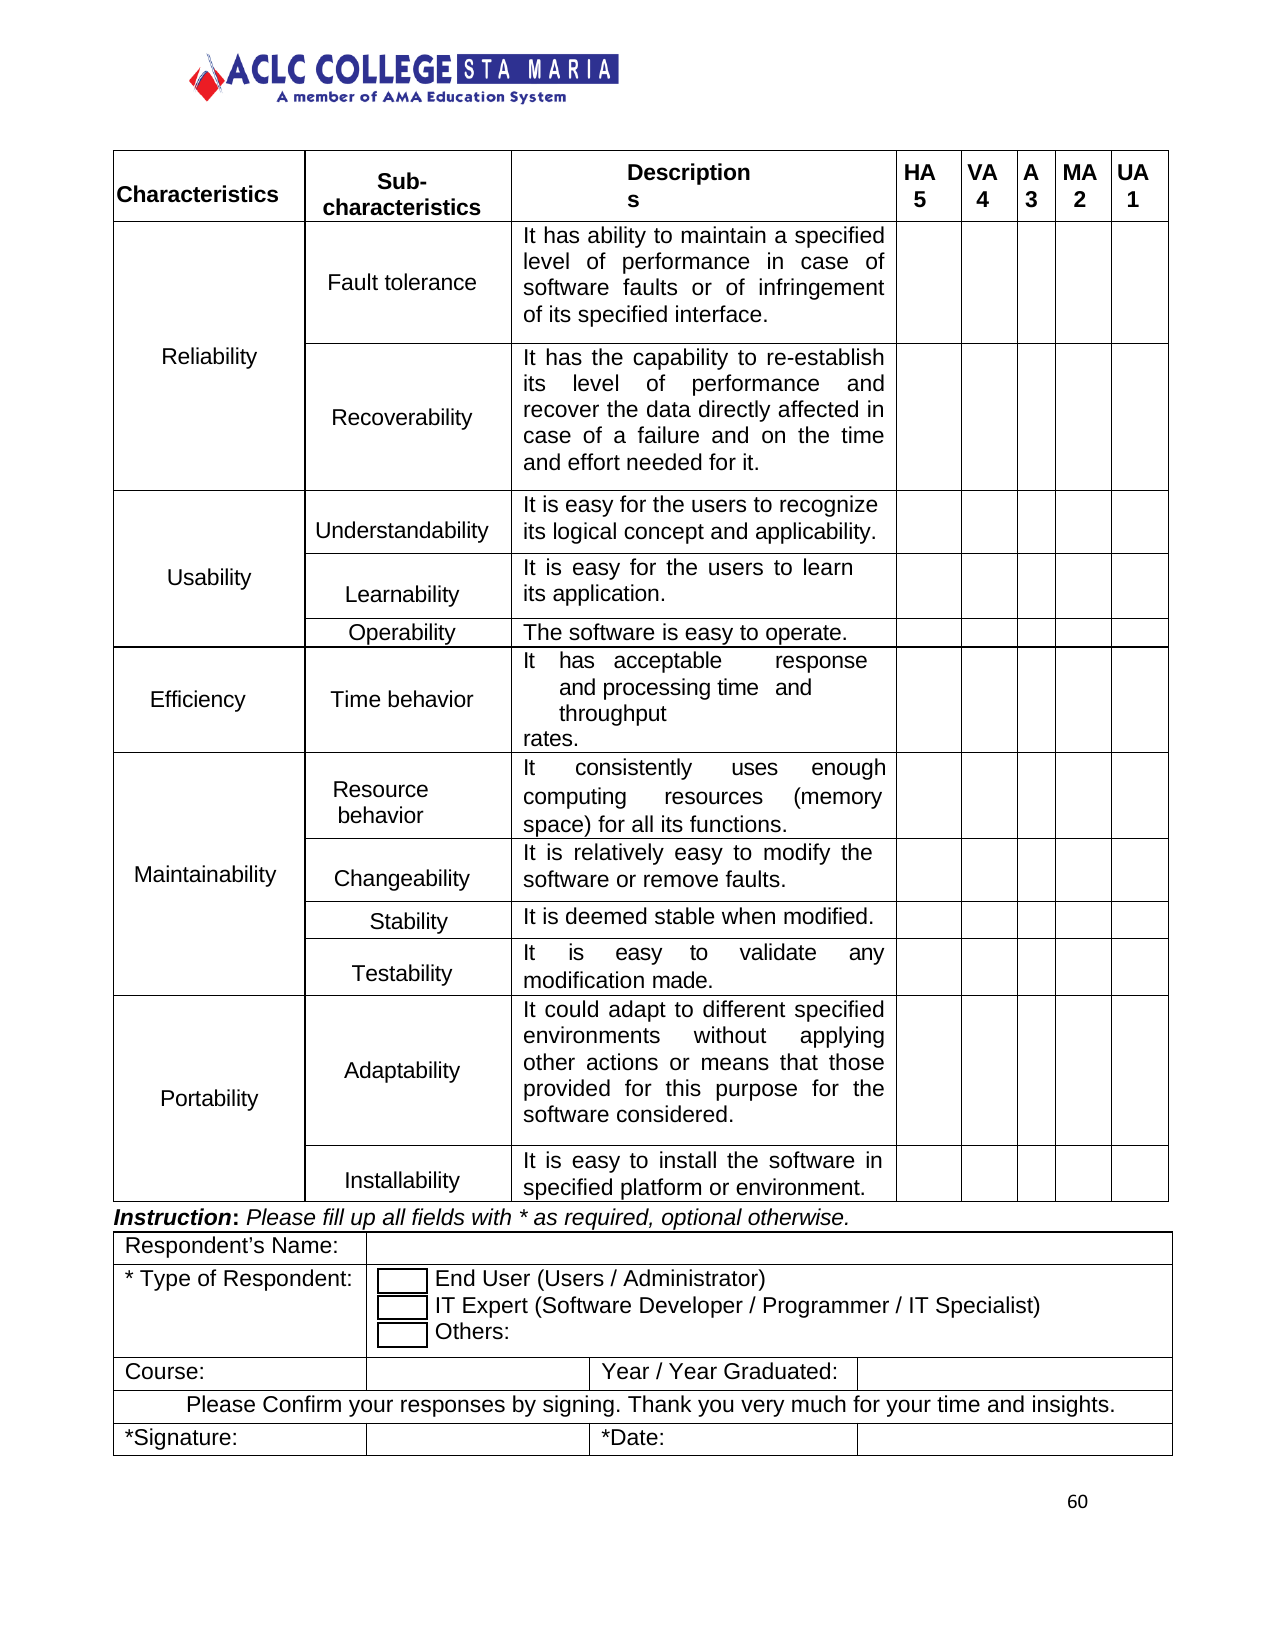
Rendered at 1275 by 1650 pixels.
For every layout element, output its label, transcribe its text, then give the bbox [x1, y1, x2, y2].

table_cell [1056, 491, 1111, 553]
table_cell It is easy for the users to recognize its logical concept and applicability. [512, 491, 896, 553]
table_cell [1018, 902, 1055, 937]
table_cell * Type of Respondent: [114, 1265, 366, 1357]
table_cell Year / Year Graduated: [590, 1358, 857, 1389]
table_cell [1112, 1146, 1168, 1201]
table_cell [1056, 1146, 1111, 1201]
table_cell It consistently uses enough computing resources (memory space) for all its functions. [512, 753, 896, 838]
table_header MA 2 [1056, 151, 1111, 221]
table_cell [897, 996, 961, 1145]
table_cell [1056, 222, 1111, 342]
table_cell Efficiency [114, 648, 304, 752]
table_cell [962, 554, 1017, 618]
table_cell Resource behavior [306, 753, 511, 838]
table_cell [1056, 619, 1111, 646]
table_cell [1018, 554, 1055, 618]
table_header [367, 1233, 1172, 1264]
table_header Descriptions [512, 151, 896, 221]
table_cell [897, 902, 961, 937]
table_cell [1018, 491, 1055, 553]
table_cell [962, 996, 1017, 1145]
table_cell It is easy to validate any modification made. [512, 939, 896, 995]
table_header Characteristics [114, 151, 304, 221]
table_cell [897, 939, 961, 995]
table_cell [1056, 902, 1111, 937]
table_cell [897, 491, 961, 553]
text Instruction: Please fill up all fields with * as required, optional otherwise. [113, 1204, 1103, 1231]
table_cell [1018, 996, 1055, 1145]
table_cell Stability [306, 902, 511, 937]
table_header UA 1 [1112, 151, 1168, 221]
table_cell [1112, 619, 1168, 646]
table_cell [1056, 344, 1111, 490]
table_cell Testability [306, 939, 511, 995]
table_cell It has acceptable response and processing time and throughput rates. [512, 648, 896, 752]
table_cell [962, 344, 1017, 490]
table_cell Portability [114, 996, 304, 1201]
table_cell [1056, 753, 1111, 838]
table_cell [962, 753, 1017, 838]
table_cell [897, 839, 961, 901]
table_cell [962, 619, 1017, 646]
table_cell [1018, 344, 1055, 490]
table_cell It has the capability to re-establish its level of performance and recover the data directly affected in case of a failure and on the time and effort needed for it. [512, 344, 896, 490]
table_cell *Signature: [114, 1424, 366, 1455]
table_cell Usability [114, 491, 304, 646]
table_cell It could adapt to different specified environments without applying other actions or means that those provided for this purpose for the software considered. [512, 996, 896, 1145]
table_cell [1056, 839, 1111, 901]
table_cell [858, 1424, 1172, 1455]
table_cell Course: [114, 1358, 366, 1389]
table_cell [1018, 222, 1055, 342]
table_cell [1112, 554, 1168, 618]
table_cell [1112, 222, 1168, 342]
table_cell [1056, 648, 1111, 752]
table_cell [1112, 344, 1168, 490]
table_header HA 5 [897, 151, 961, 221]
table_cell [367, 1358, 589, 1389]
table_cell [962, 939, 1017, 995]
table_cell It is deemed stable when modified. [512, 902, 896, 937]
table_header Sub-characteristics [306, 151, 511, 221]
table_cell [897, 222, 961, 342]
table_cell [1018, 939, 1055, 995]
table_cell It is easy for the users to learn its application. [512, 554, 896, 618]
table_cell [1112, 753, 1168, 838]
table_header VA 4 [962, 151, 1017, 221]
table_cell [1018, 619, 1055, 646]
table_cell [897, 1146, 961, 1201]
table_cell [897, 753, 961, 838]
table_cell Recoverability [306, 344, 511, 490]
table_cell [858, 1358, 1172, 1389]
table_cell [962, 1146, 1017, 1201]
table_cell Fault tolerance [306, 222, 511, 342]
table_header A 3 [1018, 151, 1055, 221]
table_cell [897, 554, 961, 618]
table_cell The software is easy to operate. [512, 619, 896, 646]
table_cell [1018, 753, 1055, 838]
table_cell [1056, 554, 1111, 618]
table_cell [1018, 648, 1055, 752]
table_cell Learnability [306, 554, 511, 618]
table_cell It is easy to install the software in specified platform or environment. [512, 1146, 896, 1201]
table_cell [1056, 939, 1111, 995]
table_cell Reliability [114, 222, 304, 490]
table_cell *Date: [590, 1424, 857, 1455]
table_cell [962, 902, 1017, 937]
table_cell [1112, 939, 1168, 995]
table_cell End User (Users / Administrator) IT Expert (Software Developer / Programmer / IT Specialist) Others: [367, 1265, 1172, 1357]
picture [187, 37, 618, 110]
table_cell [962, 839, 1017, 901]
table_cell It is relatively easy to modify the software or remove faults. [512, 839, 896, 901]
table_cell [1112, 902, 1168, 937]
table_cell Operability [306, 619, 511, 646]
table_cell [1112, 839, 1168, 901]
table_cell [1018, 1146, 1055, 1201]
table_cell Adaptability [306, 996, 511, 1145]
table_cell Maintainability [114, 753, 304, 995]
table_cell [962, 222, 1017, 342]
table_cell [1112, 491, 1168, 553]
table_cell [897, 648, 961, 752]
table_cell Changeability [306, 839, 511, 901]
table_cell [1056, 996, 1111, 1145]
table_cell Time behavior [306, 648, 511, 752]
table_cell [367, 1424, 589, 1455]
table_header Respondent’s Name: [114, 1233, 366, 1264]
table_cell Please Confirm your responses by signing. Thank you very much for your time and insights. [114, 1391, 1172, 1422]
table_cell [962, 491, 1017, 553]
table_cell [1018, 839, 1055, 901]
table_cell [962, 648, 1017, 752]
table_cell [1112, 996, 1168, 1145]
table_cell [897, 344, 961, 490]
table_cell Installability [306, 1146, 511, 1201]
table_cell Understandability [306, 491, 511, 553]
table_cell It has ability to maintain a specified level of performance in case of software faults or of infringement of its specified interface. [512, 222, 896, 342]
table_cell [1112, 648, 1168, 752]
table_cell [897, 619, 961, 646]
